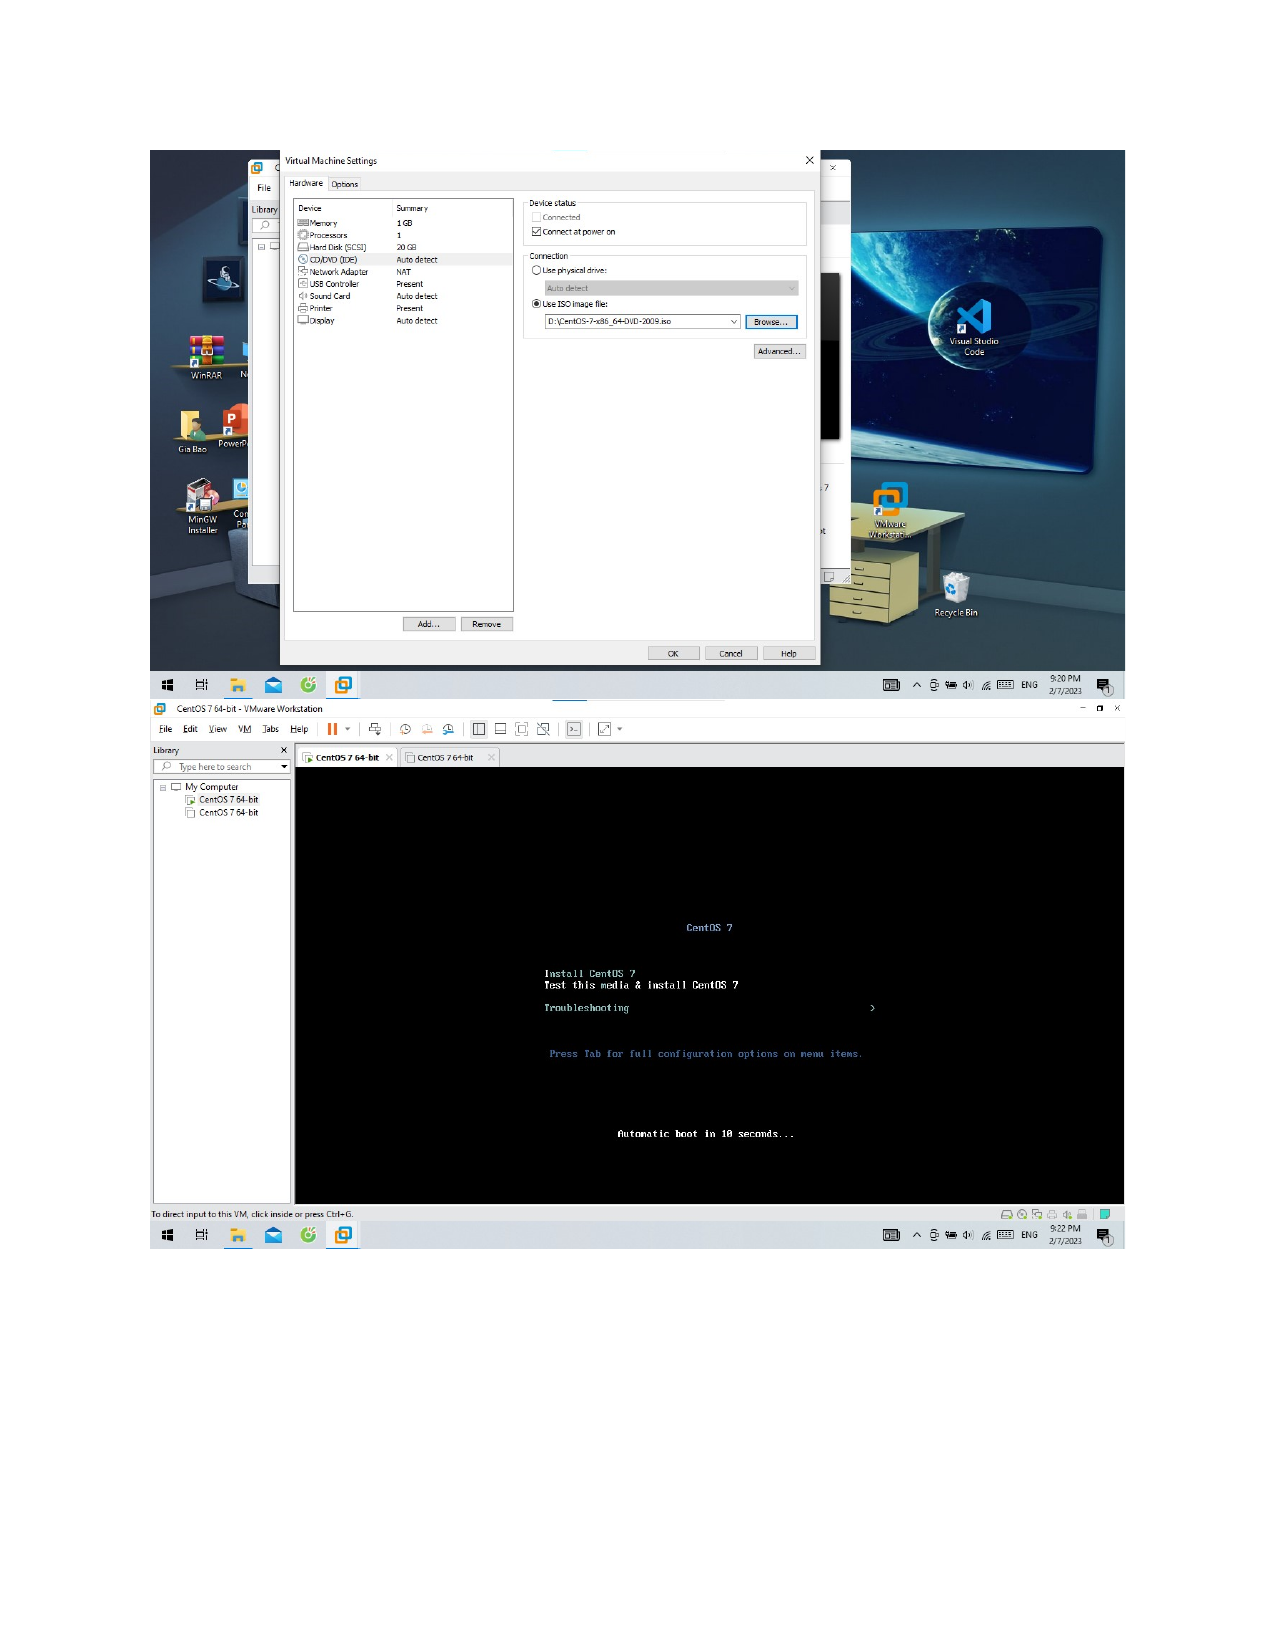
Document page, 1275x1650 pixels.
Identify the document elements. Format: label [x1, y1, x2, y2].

picture [150, 150, 1125, 699]
picture [150, 700, 1125, 1249]
